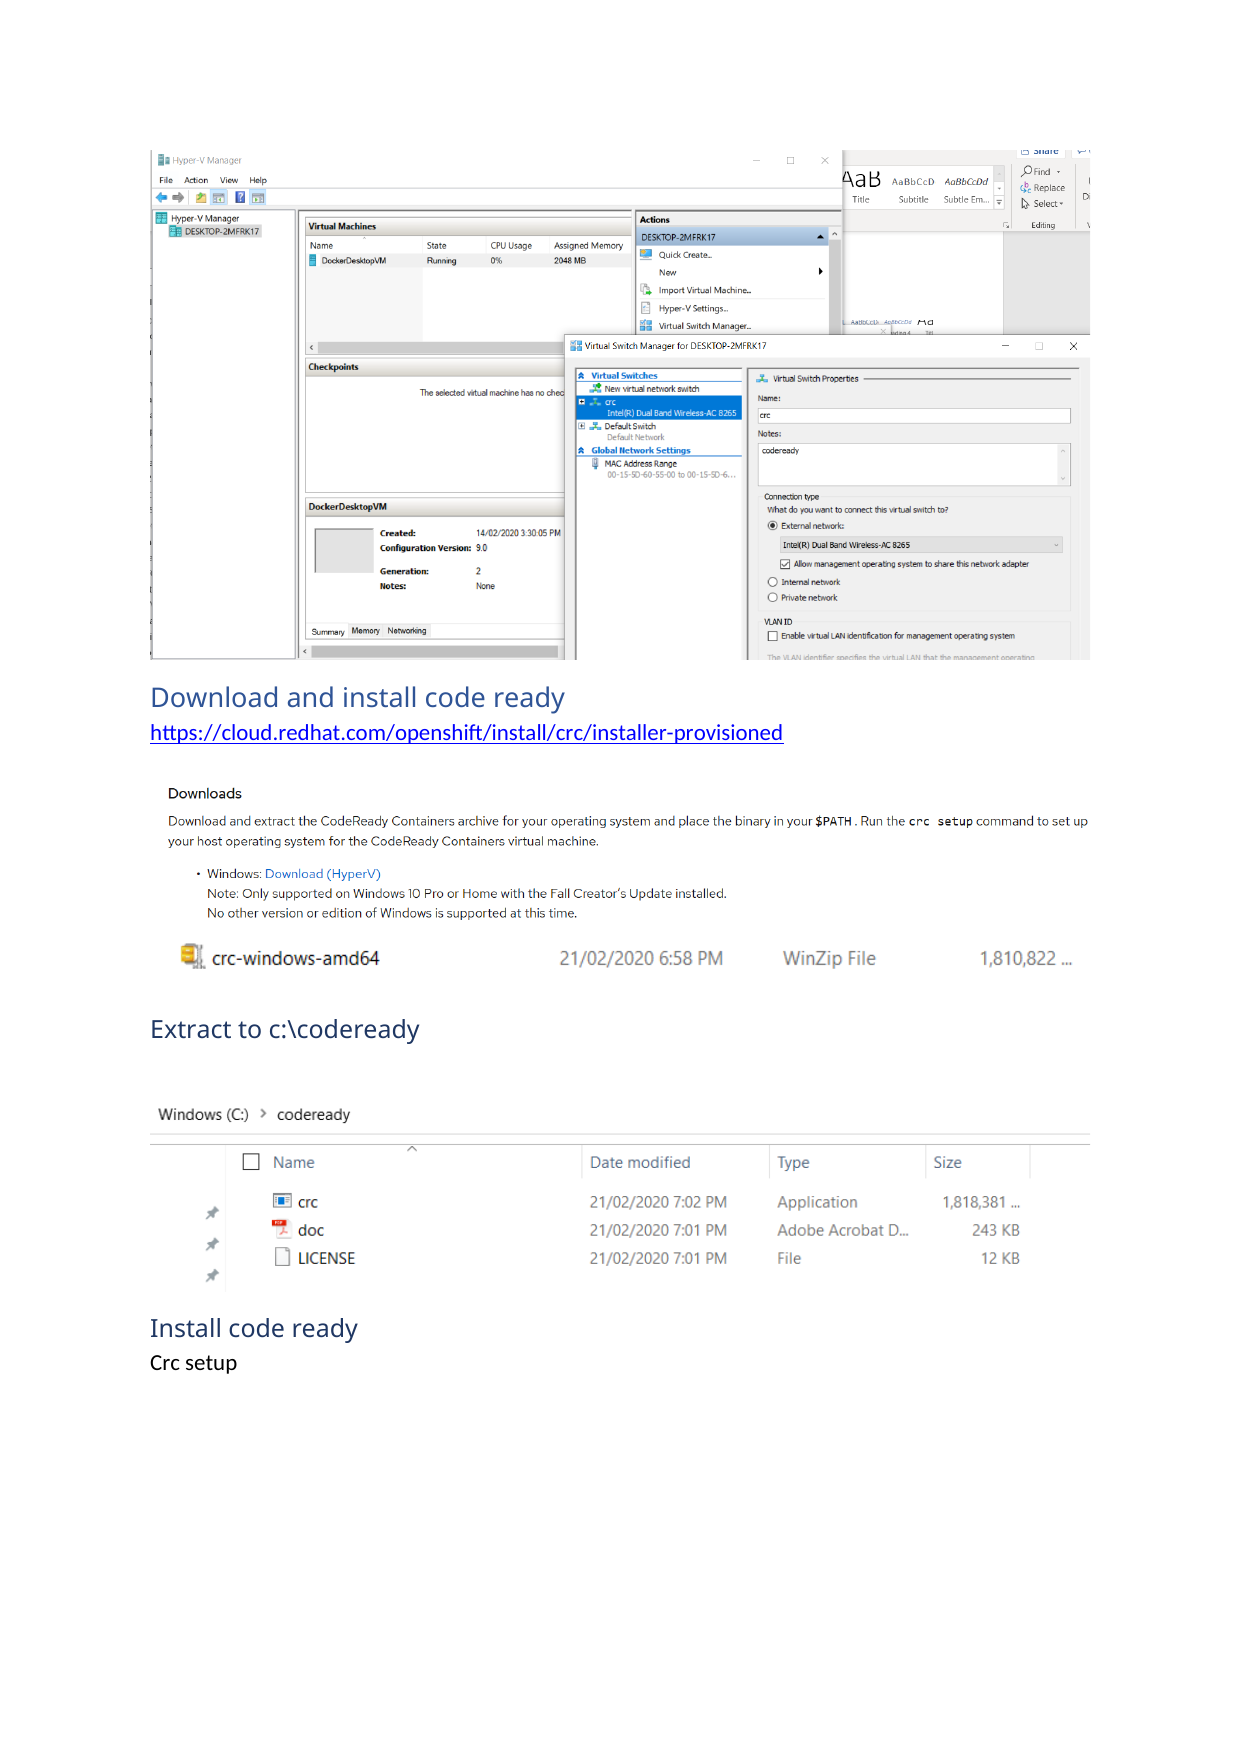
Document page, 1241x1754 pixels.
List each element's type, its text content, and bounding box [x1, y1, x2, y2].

text https://cloud.redhat.com/openshift/install/crc/installer-provisioned [150, 718, 1090, 747]
text Crc setup [150, 1348, 1090, 1376]
subtitle Extract to c:\codeready [150, 1012, 1090, 1046]
picture [150, 941, 1091, 993]
picture [150, 765, 1091, 923]
picture [150, 1095, 1091, 1292]
subtitle Download and install code ready [150, 679, 1090, 716]
subtitle Install code ready [150, 1311, 1090, 1345]
picture [150, 150, 1091, 660]
